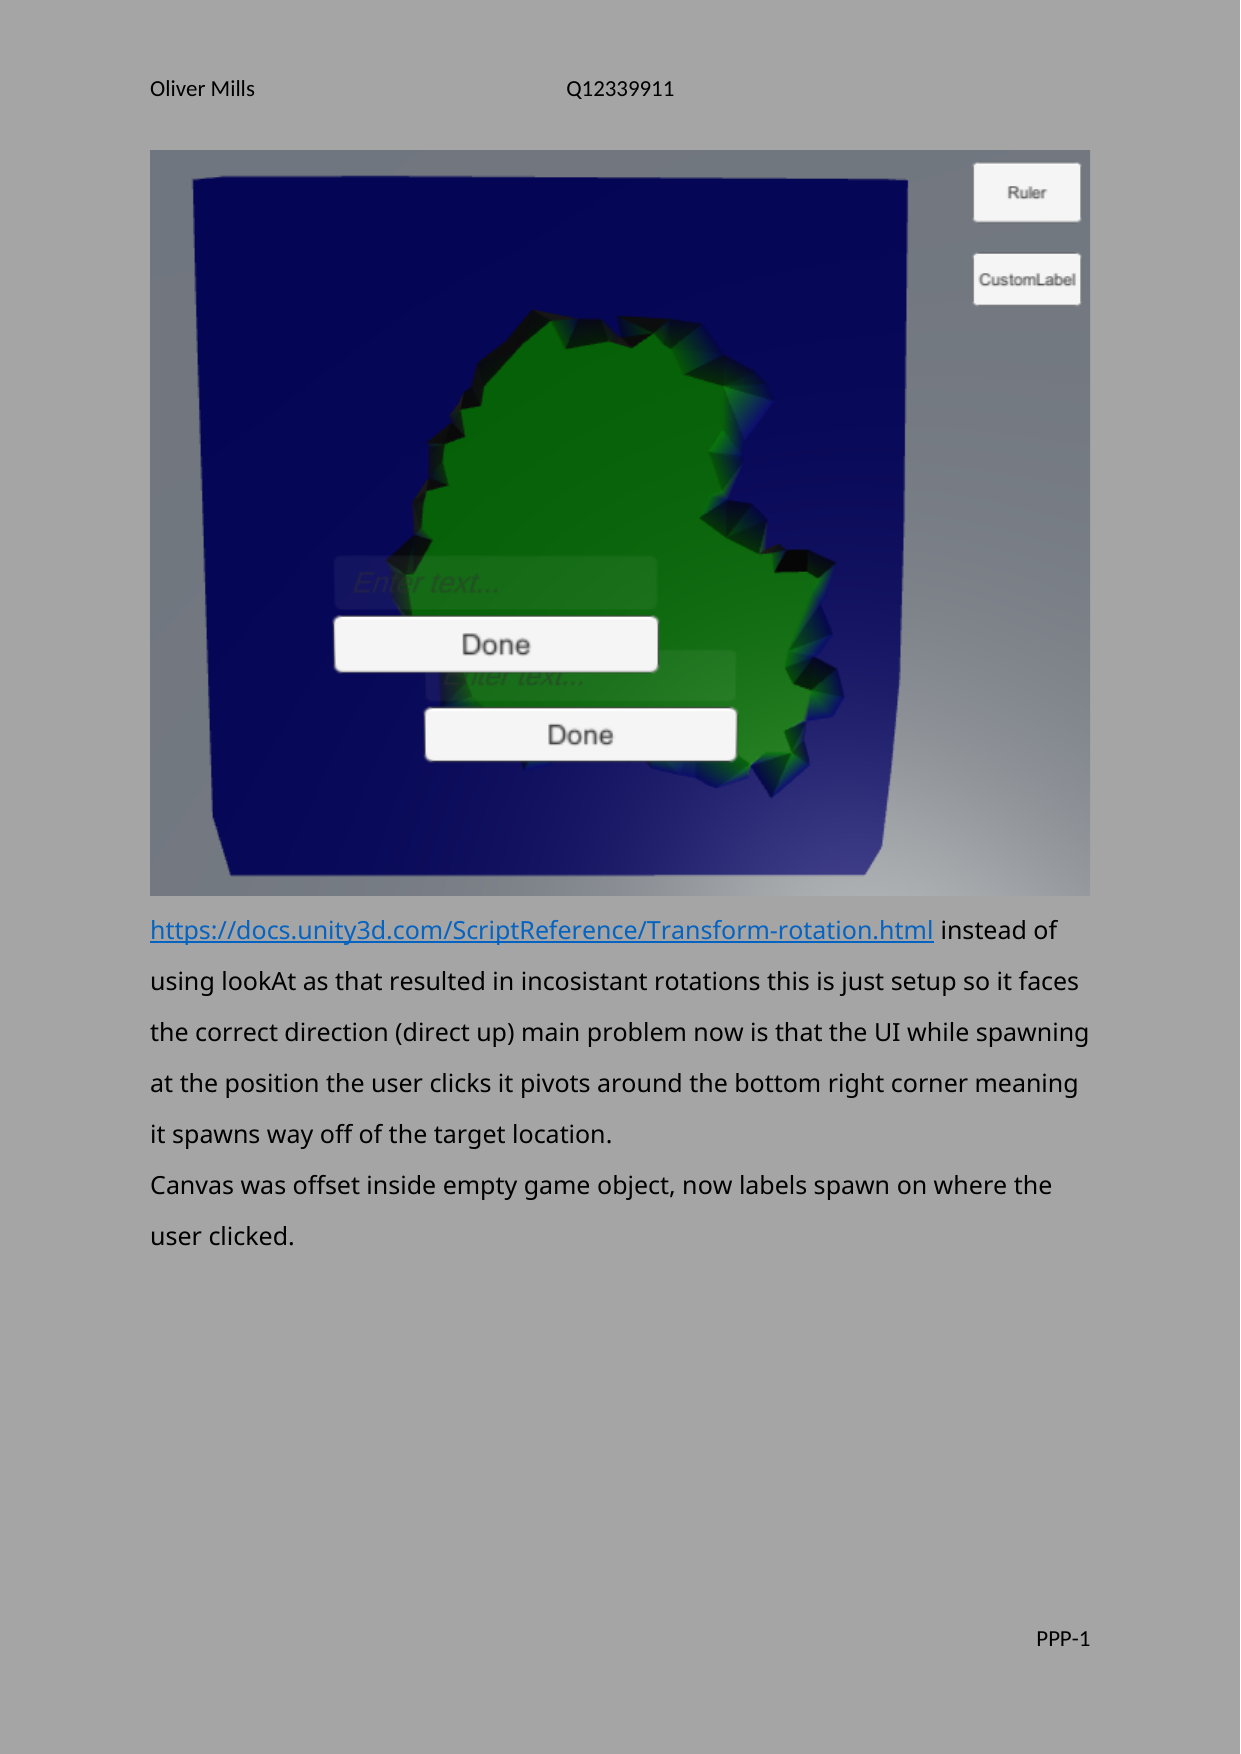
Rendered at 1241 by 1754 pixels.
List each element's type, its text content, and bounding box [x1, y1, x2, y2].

text Canvas was offset inside empty game object, now labels spawn on where the user clicked. [150, 1168, 1090, 1253]
picture [150, 150, 1091, 896]
text https://docs.unity3d.com/ScriptReference/Transform-rotation.html instead of using lookAt as that resulted in incosistant rotations this is just setup so it faces the correct direction (direct up) main problem now is that the UI while spawning at the position the user clicks it pivots around the bottom right corner meaning it spawns way off of the target location. [150, 913, 1090, 1151]
